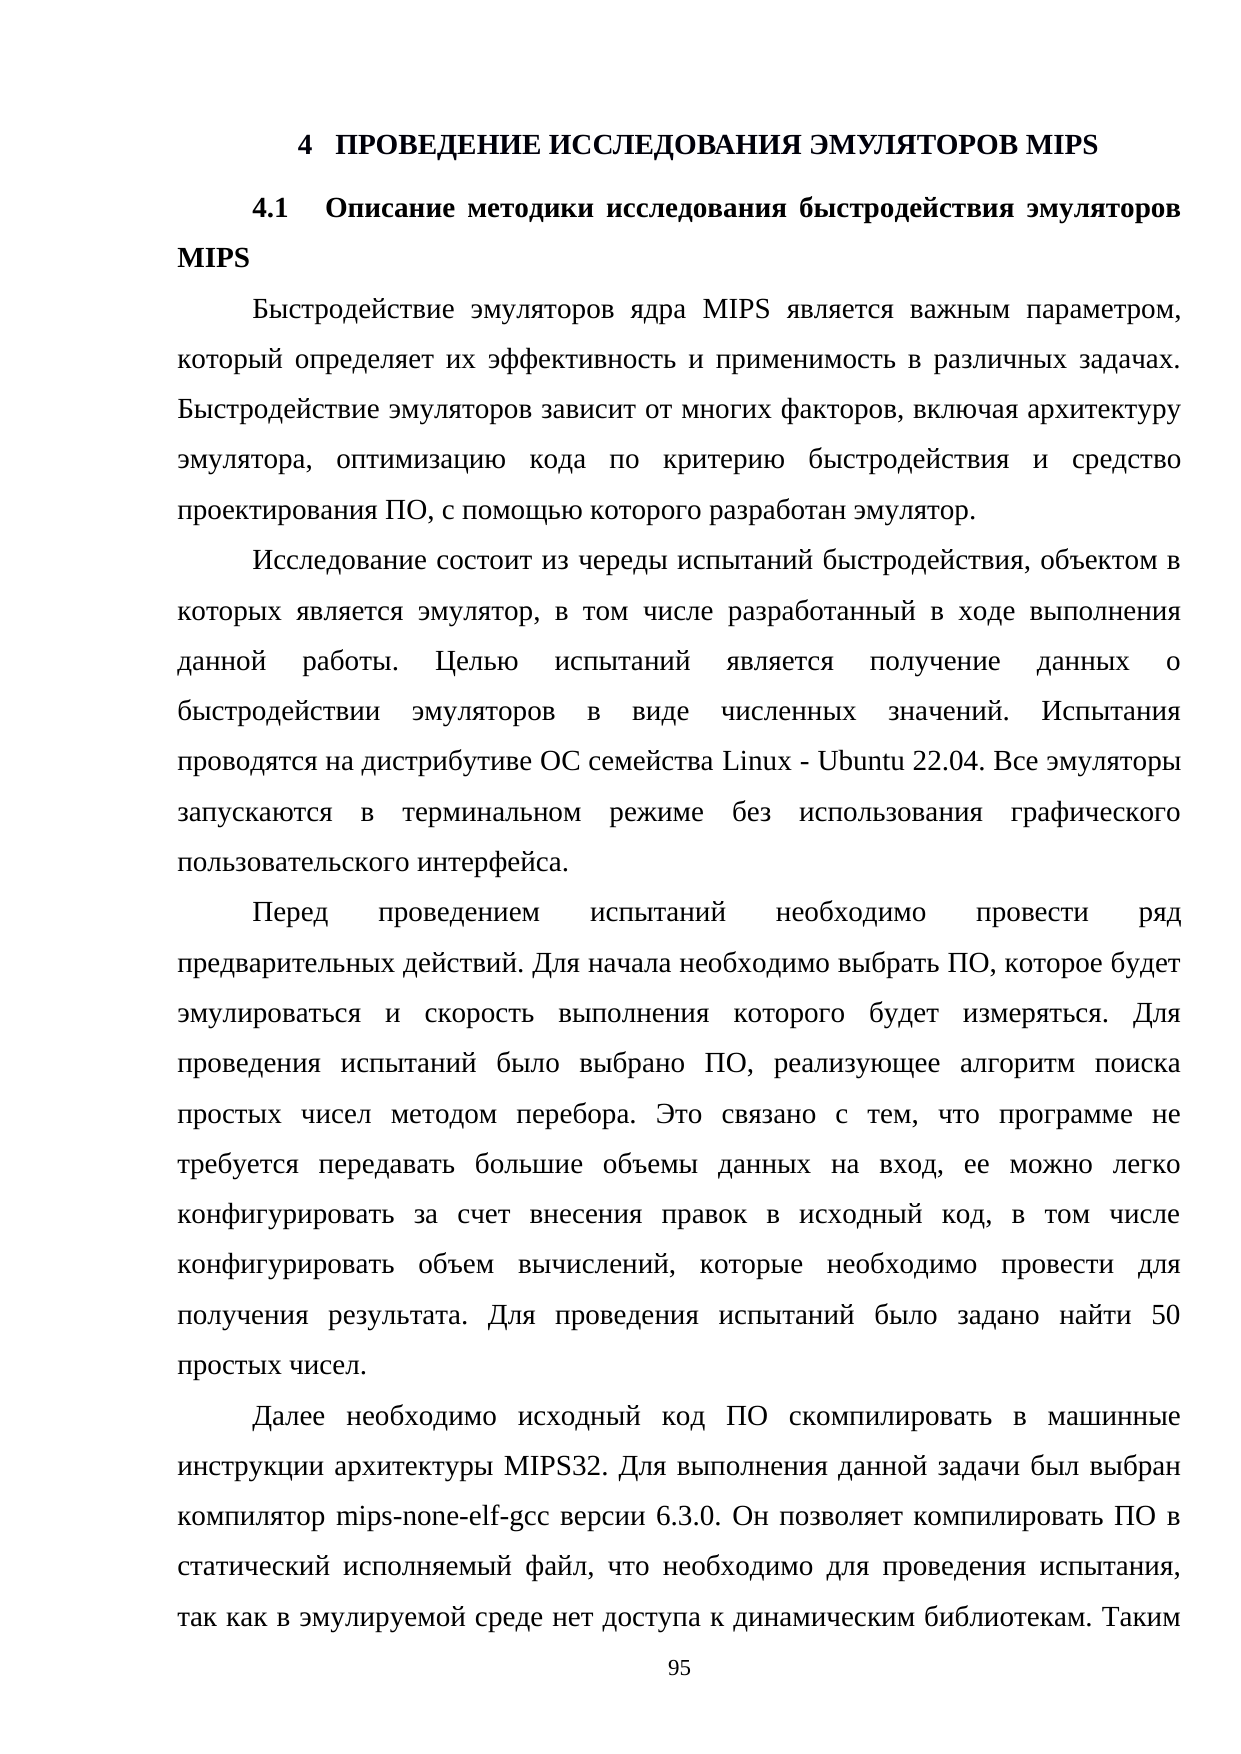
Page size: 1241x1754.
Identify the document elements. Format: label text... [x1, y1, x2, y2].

text Исследование состоит из череды испытаний быстродействия, объектом в которых является эмулятор, в том числе разработанный в ходе выполнения данной работы. Целью испытаний является получение данных о быстродействии эмуляторов в виде численных значений. Испытания проводятся на дистрибутиве ОС семейства Linux - Ubuntu 22.04. Все эмуляторы запускаются в терминальном режиме без использования графического пользовательского интерфейса. [177, 542, 1182, 878]
subtitle Описание методики исследования быстродействия эмуляторов MIPS [177, 190, 1182, 274]
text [177, 1398, 1182, 1632]
subtitle ПРОВЕДЕНИЕ ИССЛЕДОВАНИЯ ЭМУЛЯТОРОВ MIPS [214, 127, 1182, 161]
text Быстродействие эмуляторов ядра MIPS является важным параметром, который определяет их эффективность и применимость в различных задачах. Быстродействие эмуляторов зависит от многих факторов, включая архитектуру эмулятора, оптимизацию кода по критерию быстродействия и средство проектирования ПО, с помощью которого разработан эмулятор. [177, 291, 1182, 526]
text Перед проведением испытаний необходимо провести ряд предварительных действий. Для начала необходимо выбрать ПО, которое будет эмулироваться и скорость выполнения которого будет измеряться. Для проведения испытаний было выбрано ПО, реализующее алгоритм поиска простых чисел методом перебора. Это связано с тем, что программе не требуется передавать большие объемы данных на вход, ее можно легко конфигурировать за счет внесения правок в исходный код, в том числе конфигурировать объем вычислений, которые необходимо провести для получения результата. Для проведения испытаний было задано найти 50 простых чисел. [177, 894, 1182, 1381]
